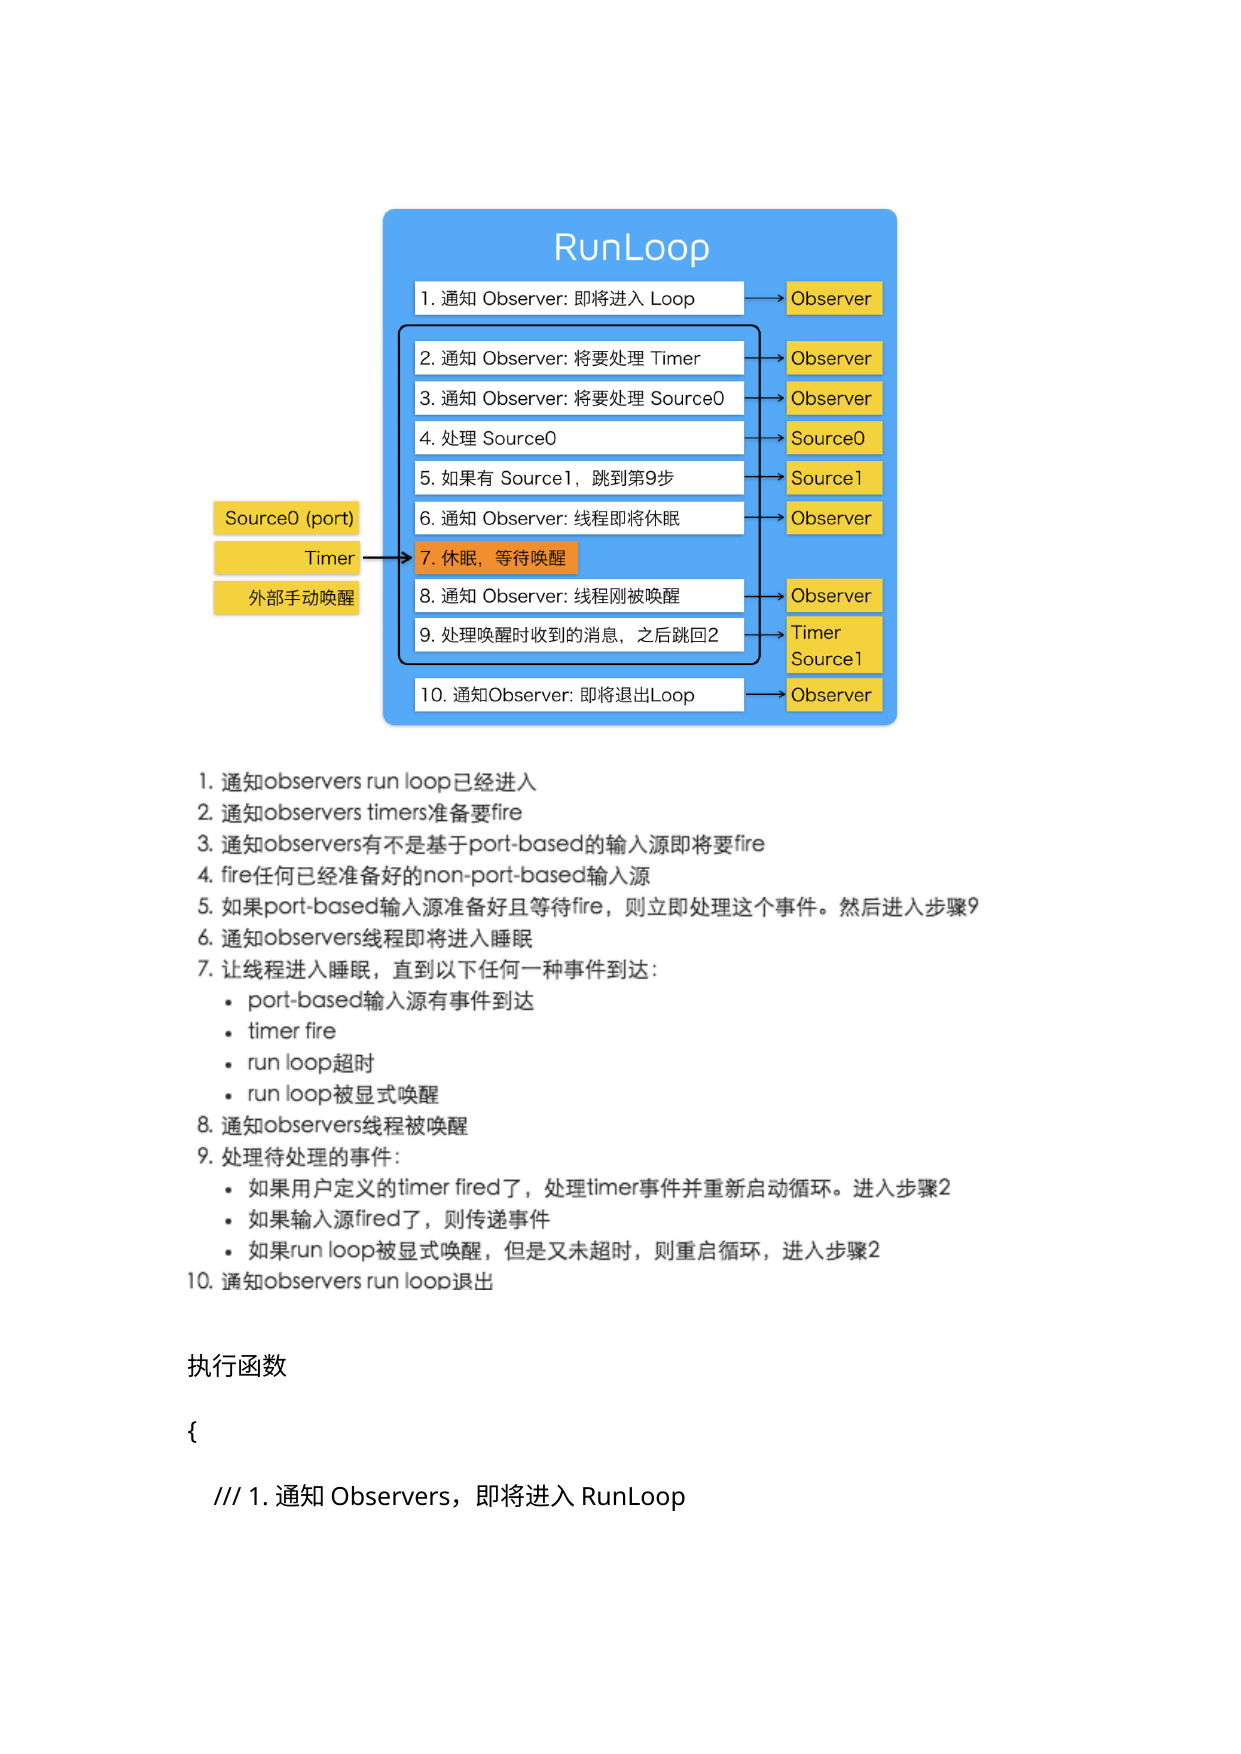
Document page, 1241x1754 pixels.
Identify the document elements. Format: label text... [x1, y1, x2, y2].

picture [187, 756, 993, 1290]
picture [187, 174, 940, 734]
text 执行函数 [187, 1332, 1053, 1397]
text /// 1. 通知Observers，即将进入RunLoop [187, 1462, 1053, 1527]
text { [187, 1397, 1053, 1462]
